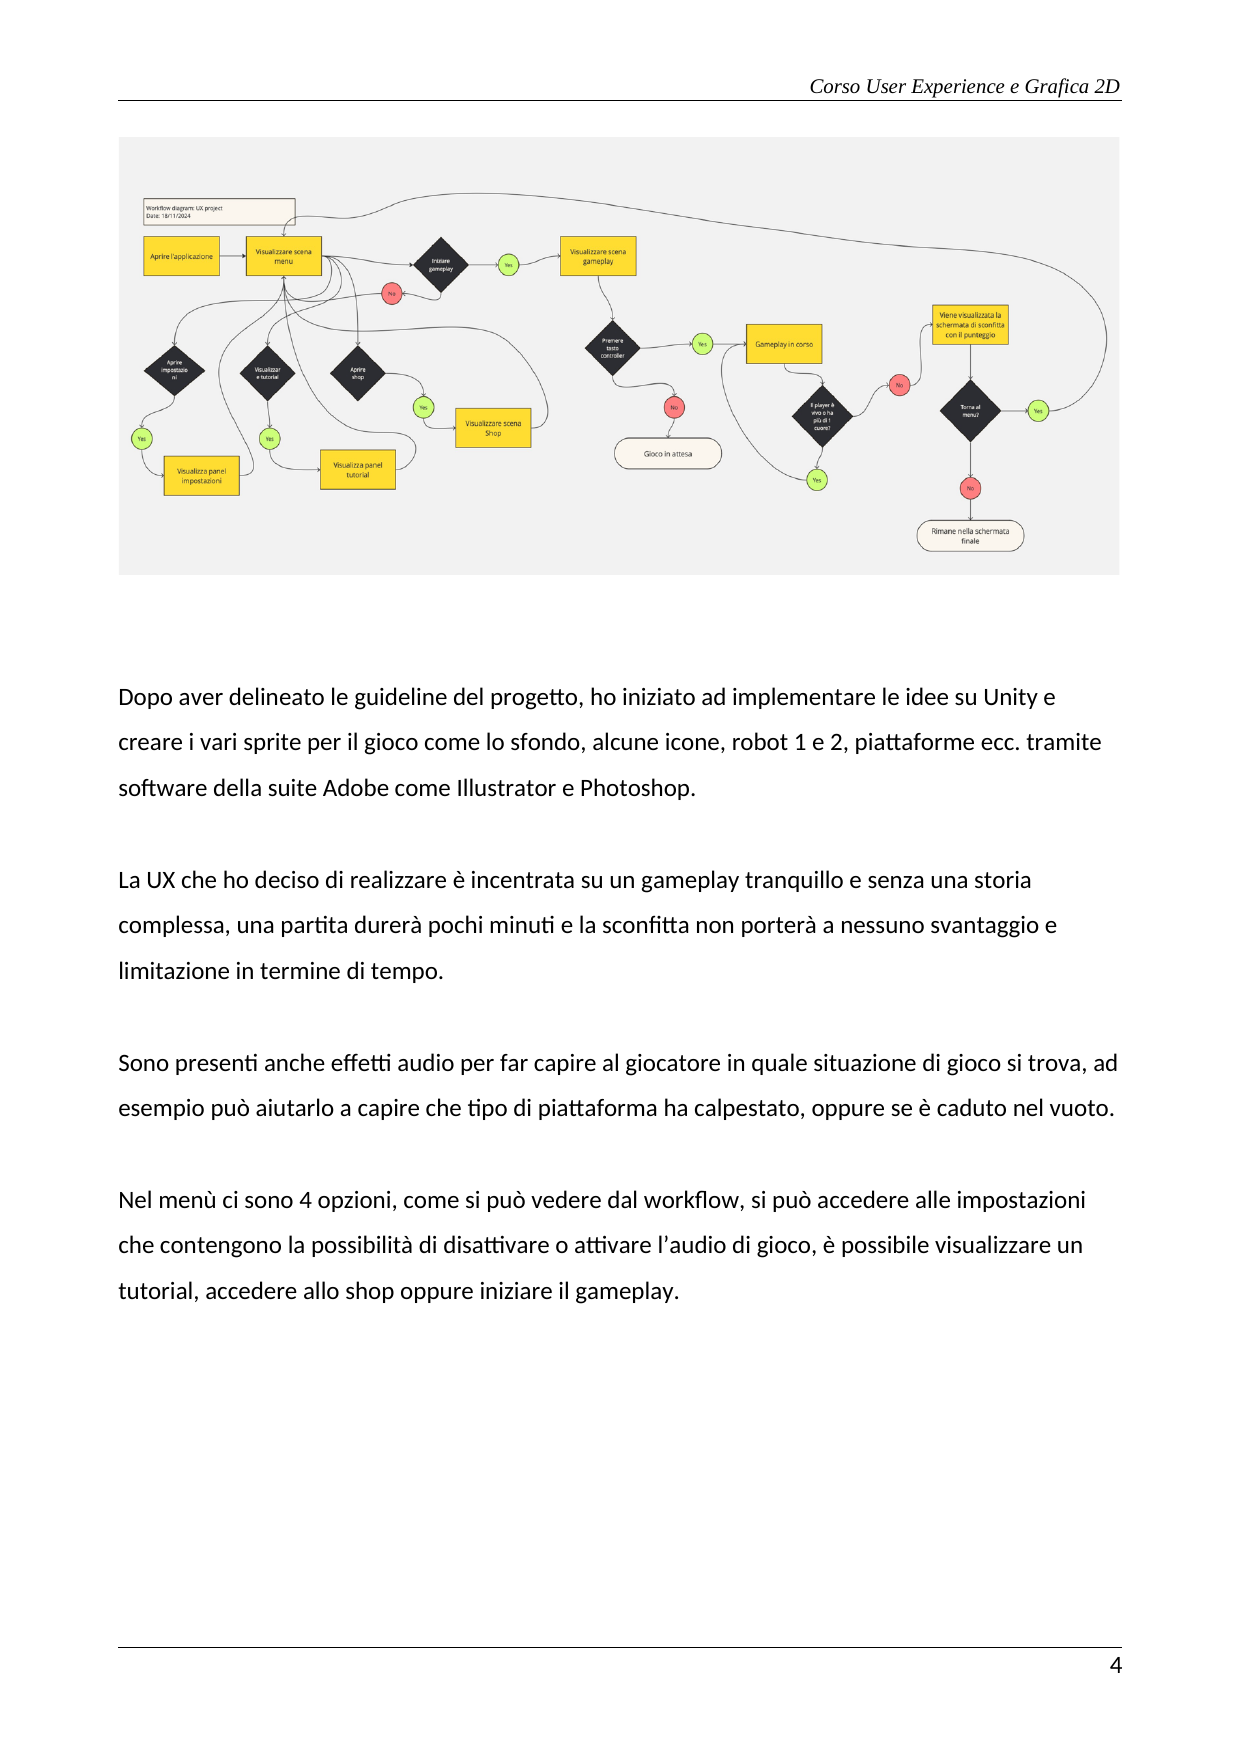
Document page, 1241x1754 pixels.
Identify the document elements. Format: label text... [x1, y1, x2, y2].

text Sono presenti anche effetti audio per far capire al giocatore in quale situazione di gioco si trova, ad esempio può aiutarlo a capire che tipo di piattaforma ha calpestato, oppure se è caduto nel vuoto. [118, 1047, 1122, 1123]
picture [118, 137, 1120, 575]
text Nel menù ci sono 4 opzioni, come si può vedere dal workflow, si può accedere alle impostazioni che contengono la possibilità di disattivare o attivare l’audio di gioco, è possibile visualizzare un tutorial, accedere allo shop oppure iniziare il gameplay. [118, 1184, 1122, 1306]
text Dopo aver delineato le guideline del progetto, ho iniziato ad implementare le idee su Unity e creare i vari sprite per il gioco come lo sfondo, alcune icone, robot 1 e 2, piattaforme ecc. tramite software della suite Adobe come Illustrator e Photoshop. [118, 681, 1122, 803]
text La UX che ho deciso di realizzare è incentrata su un gameplay tranquillo e senza una storia complessa, una partita durerà pochi minuti e la sconfitta non porterà a nessuno svantaggio e limitazione in termine di tempo. [118, 864, 1122, 986]
